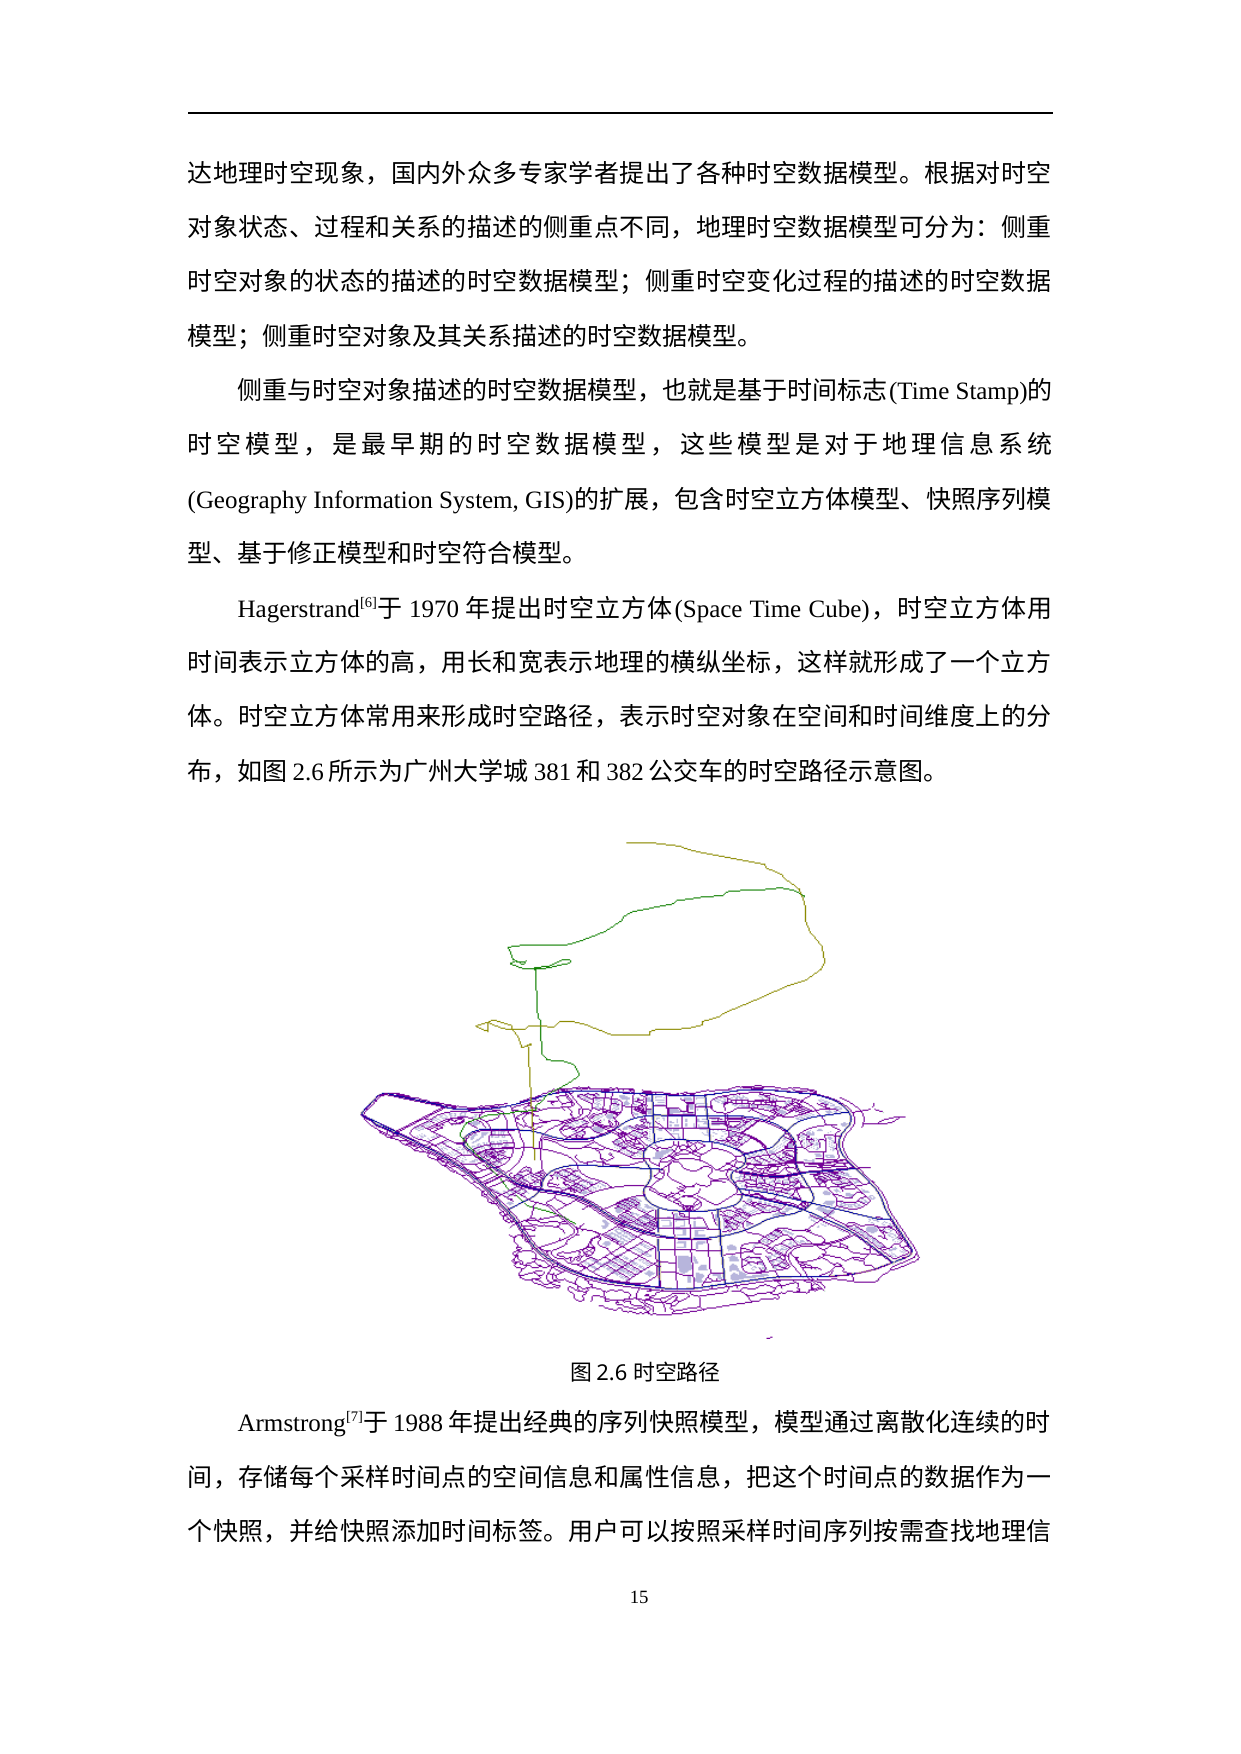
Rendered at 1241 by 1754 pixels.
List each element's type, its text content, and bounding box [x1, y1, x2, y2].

text 侧重与时空对象描述的时空数据模型，也就是基于时间标志(Time Stamp)的时空模型，是最早期的时空数据模型，这些模型是对于地理信息系统(Geography Information System, GIS)的扩展，包含时空立方体模型、快照序列模型、基于修正模型和时空符合模型。 [187, 371, 1053, 570]
picture [340, 821, 950, 1339]
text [187, 153, 1053, 352]
text Hagerstrand[6]于1970年提出时空立方体(Space Time Cube)，时空立方体用时间表示立方体的高，用长和宽表示地理的横纵坐标，这样就形成了一个立方体。时空立方体常用来形成时空路径，表示时空对象在空间和时间维度上的分布，如图2.6所示为广州大学城381和382公交车的时空路径示意图。 [187, 588, 1053, 787]
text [187, 1403, 1053, 1548]
text 图2.6 时空路径 [187, 1355, 1053, 1386]
